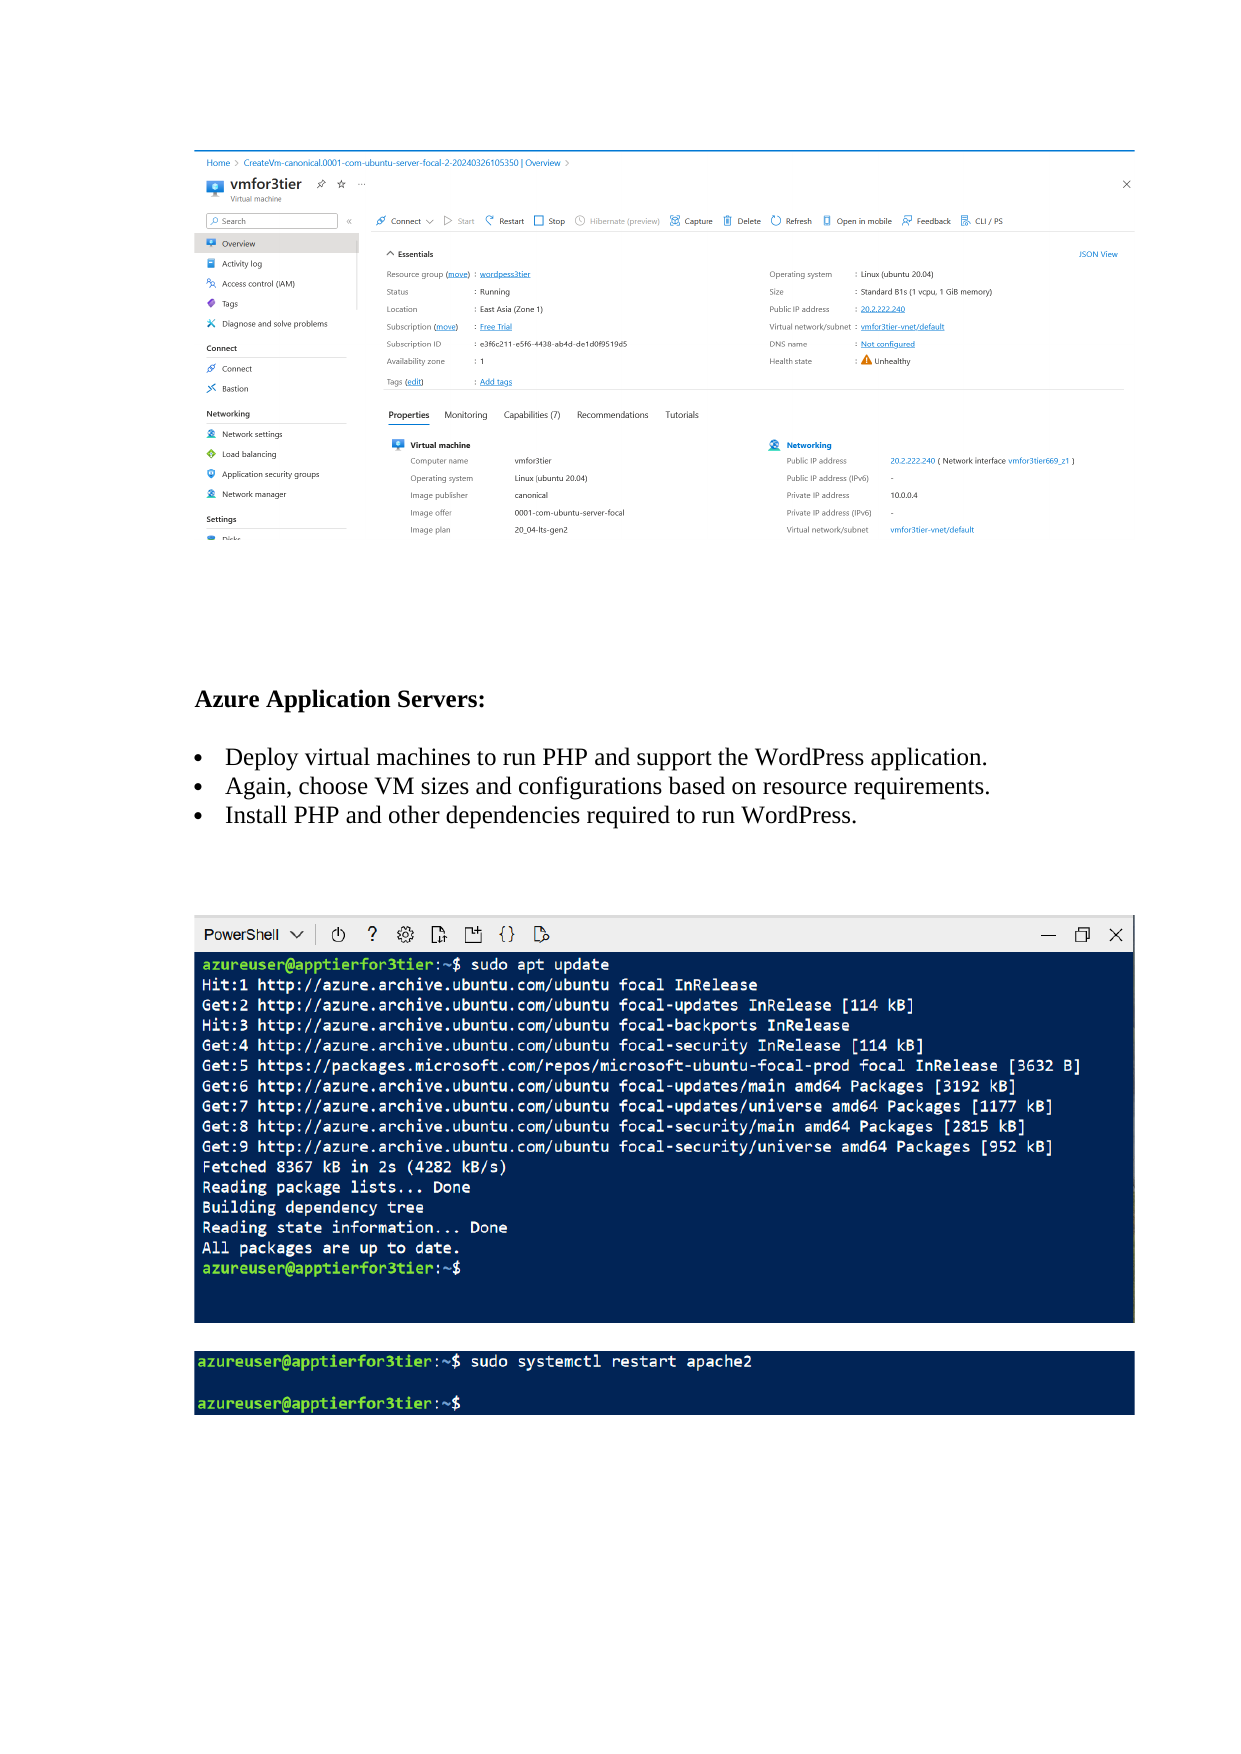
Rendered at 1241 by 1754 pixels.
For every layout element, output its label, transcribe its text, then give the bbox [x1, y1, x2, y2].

list Install PHP and other dependencies required to run WordPress. [165, 800, 1090, 828]
picture [194, 1351, 1135, 1415]
picture [194, 915, 1135, 1323]
list Again, choose VM sizes and configurations based on resource requirements. [165, 771, 1090, 800]
text Azure Application Servers: [165, 684, 1090, 713]
picture [194, 150, 1135, 540]
list Deploy virtual machines to run PHP and support the WordPress application. [165, 742, 1090, 771]
